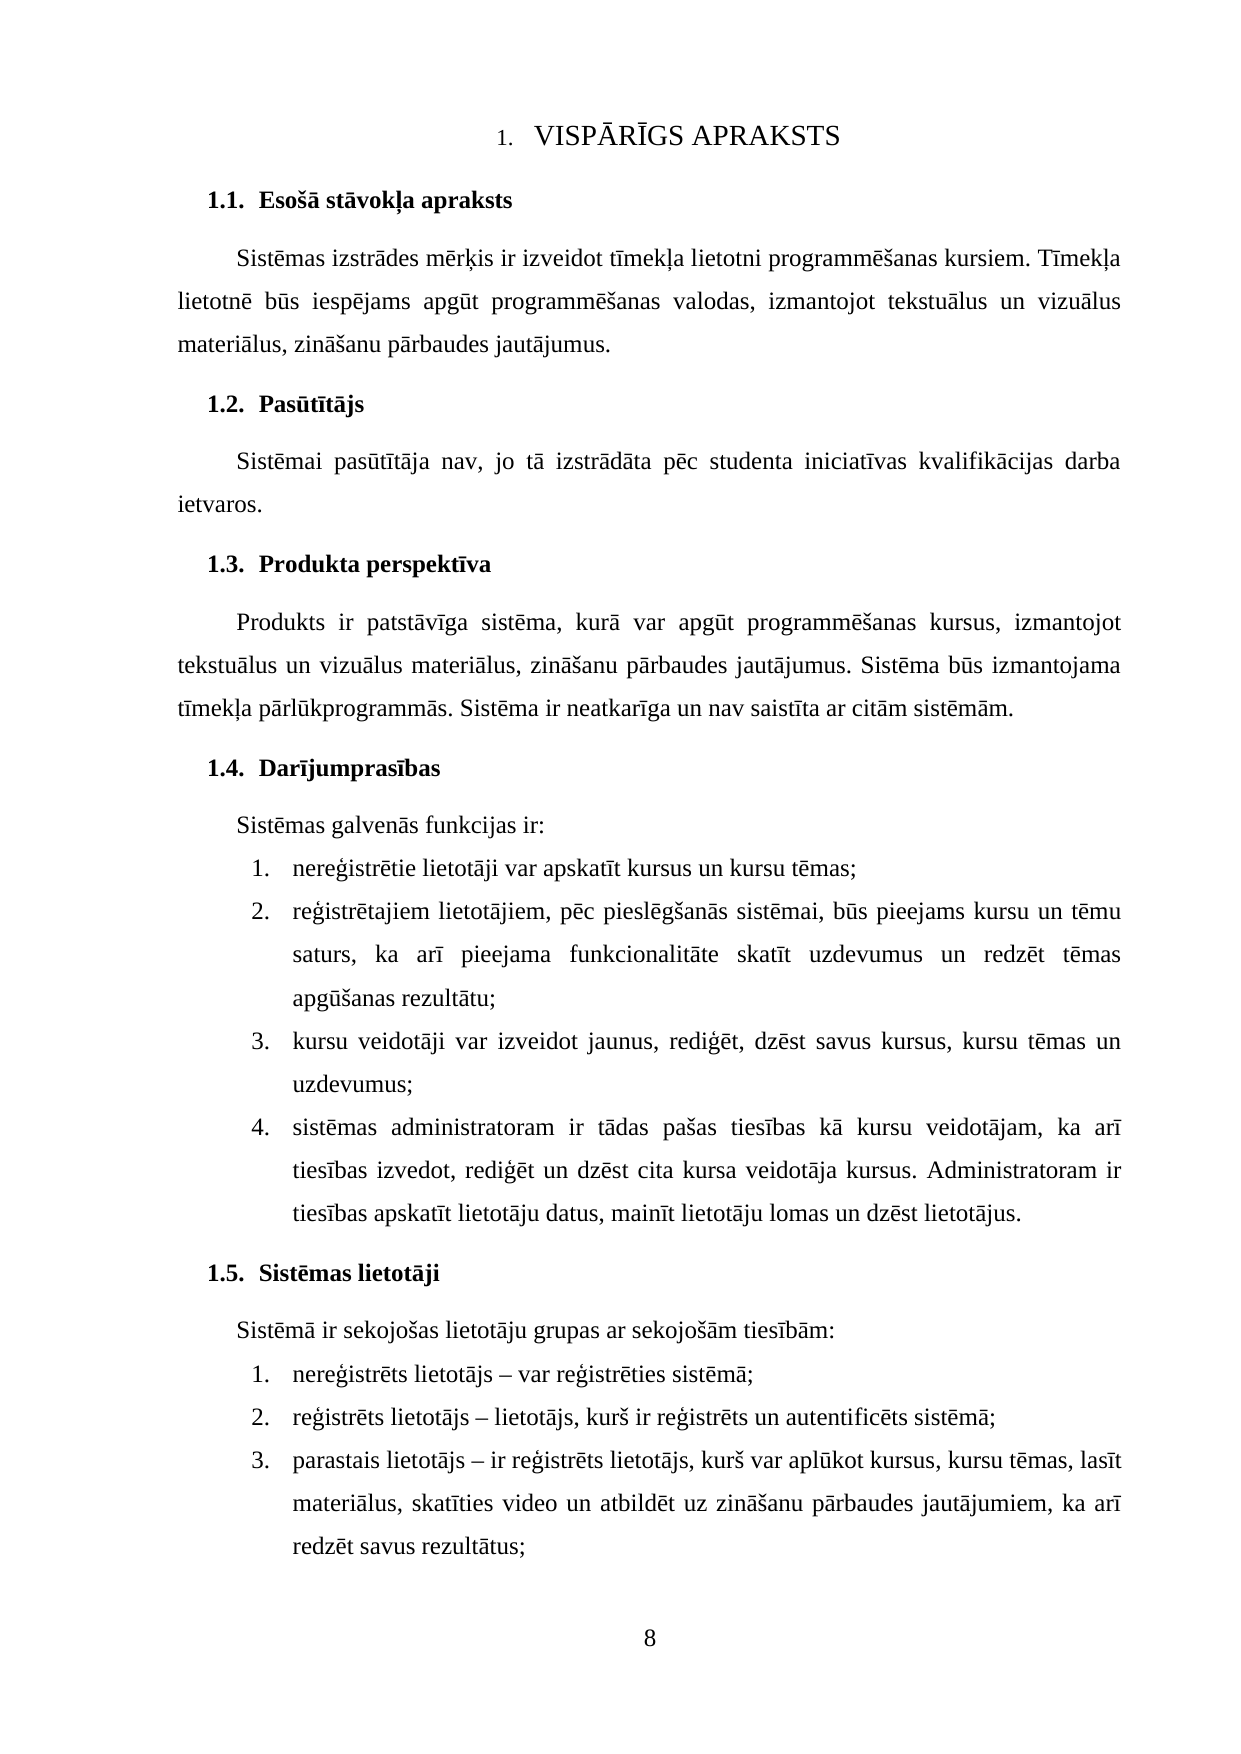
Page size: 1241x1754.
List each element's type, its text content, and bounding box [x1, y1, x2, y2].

text Sistēmas galvenās funkcijas ir: [177, 810, 1122, 839]
subtitle Pasūtītājs [207, 389, 1122, 417]
subtitle Sistēmas lietotāji [207, 1258, 1122, 1287]
list kursu veidotāji var izveidot jaunus, rediģēt, dzēst savus kursus, kursu tēmas un uzdevumus; [251, 1026, 1122, 1098]
list sistēmas administratoram ir tādas pašas tiesības kā kursu veidotājam, ka arī tiesības izvedot, rediģēt un dzēst cita kursa veidotāja kursus. Administratoram ir tiesības apskatīt lietotāju datus, mainīt lietotāju lomas un dzēst lietotājus. [251, 1112, 1122, 1227]
subtitle Esošā stāvokļa apraksts [207, 185, 1122, 214]
subtitle VISPĀRĪGS APRAKSTS [215, 118, 1122, 152]
subtitle Produkta perspektīva [207, 549, 1122, 578]
list parastais lietotājs – ir reģistrēts lietotājs, kurš var aplūkot kursus, kursu tēmas, lasīt materiālus, skatīties video un atbildēt uz zināšanu pārbaudes jautājumiem, ka arī redzēt savus rezultātus; [251, 1445, 1122, 1560]
list nereģistrēts lietotājs – var reģistrēties sistēmā; [251, 1359, 1122, 1387]
subtitle Darījumprasības [207, 753, 1122, 781]
list reģistrēts lietotājs – lietotājs, kurš ir reģistrēts un autentificēts sistēmā; [251, 1402, 1122, 1431]
list nereģistrētie lietotāji var apskatīt kursus un kursu tēmas; [251, 853, 1122, 882]
text Produkts ir patstāvīga sistēma, kurā var apgūt programmēšanas kursus, izmantojot tekstuālus un vizuālus materiālus, zināšanu pārbaudes jautājumus. Sistēma būs izmantojama tīmekļa pārlūkprogrammās. Sistēma ir neatkarīga un nav saistīta ar citām sistēmām. [177, 607, 1122, 722]
text Sistēmā ir sekojošas lietotāju grupas ar sekojošām tiesībām: [177, 1316, 1122, 1344]
text Sistēmai pasūtītāja nav, jo tā izstrādāta pēc studenta iniciatīvas kvalifikācijas darba ietvaros. [177, 446, 1122, 518]
list reģistrētajiem lietotājiem, pēc pieslēgšanās sistēmai, būs pieejams kursu un tēmu saturs, ka arī pieejama funkcionalitāte skatīt uzdevumus un redzēt tēmas apgūšanas rezultātu; [251, 896, 1122, 1011]
text Sistēmas izstrādes mērķis ir izveidot tīmekļa lietotni programmēšanas kursiem. Tīmekļa lietotnē būs iespējams apgūt programmēšanas valodas, izmantojot tekstuālus un vizuālus materiālus, zināšanu pārbaudes jautājumus. [177, 243, 1122, 358]
